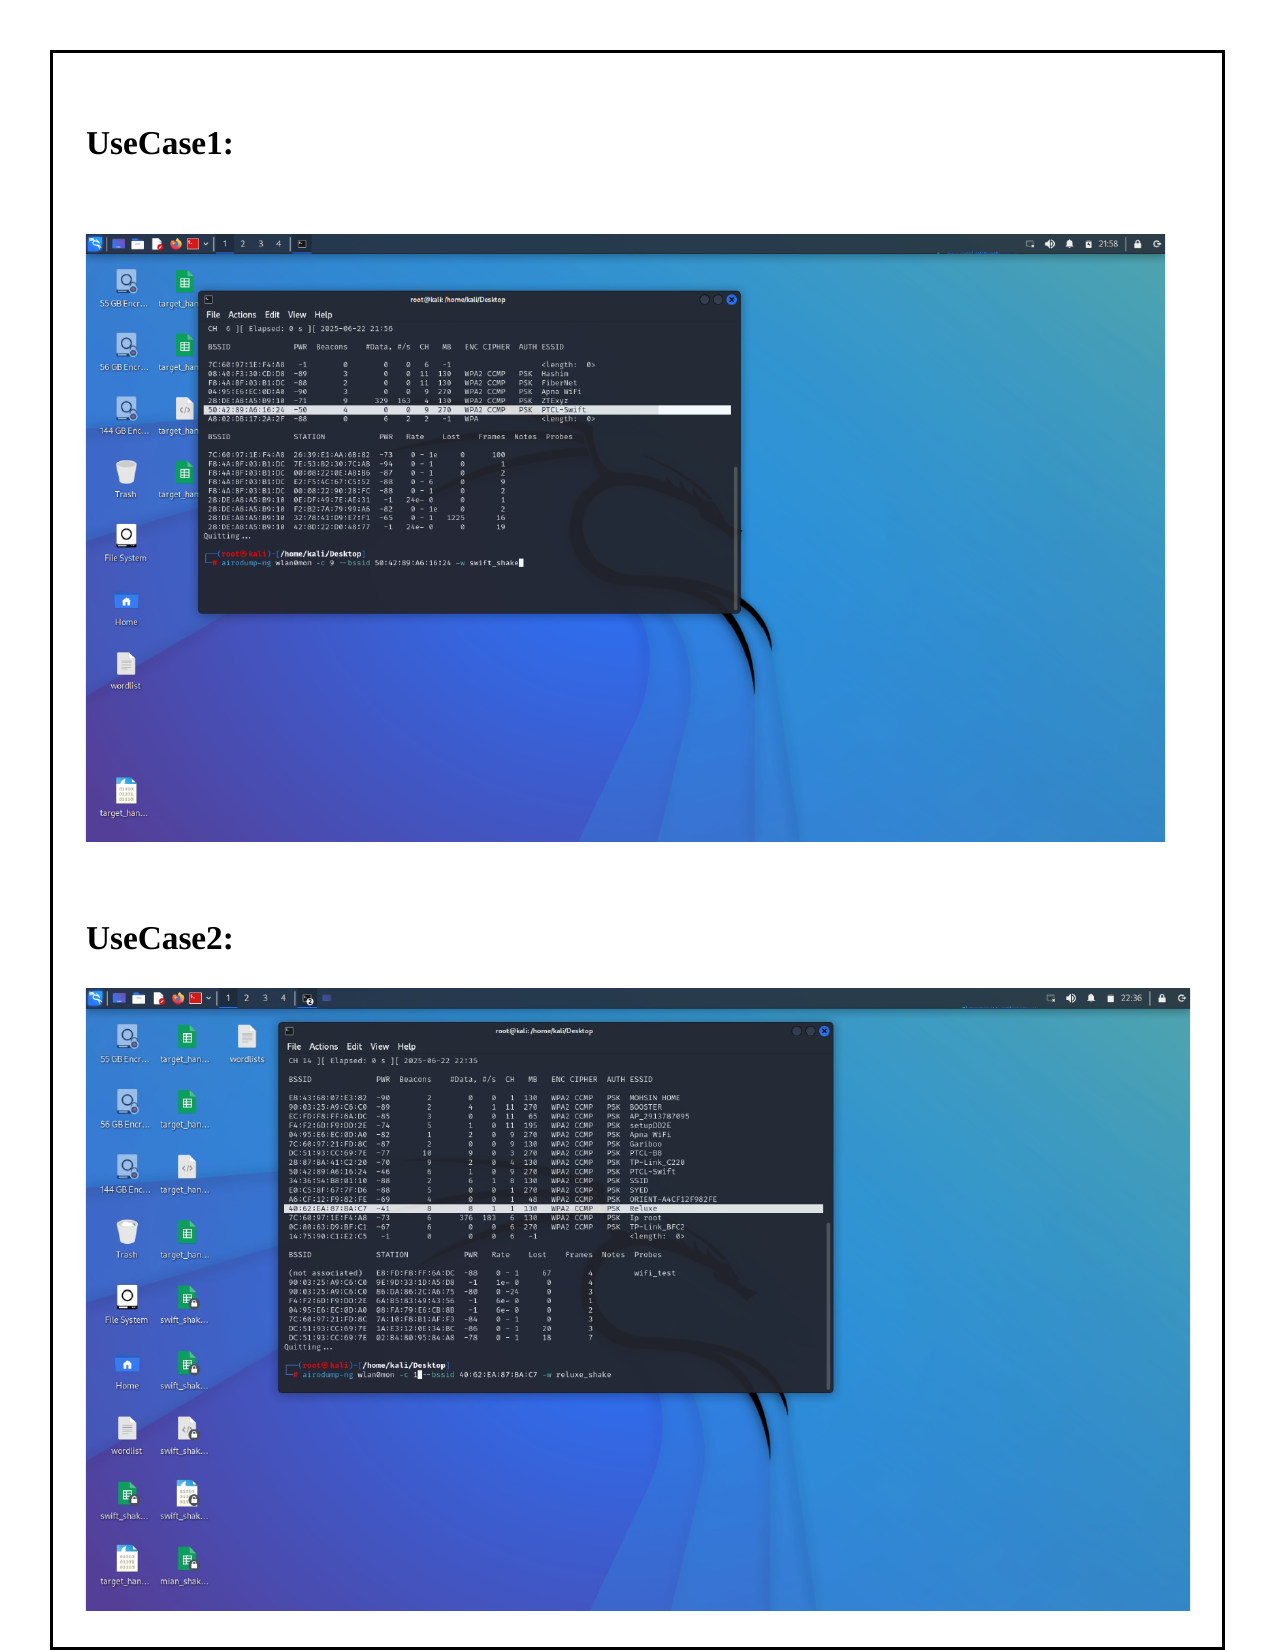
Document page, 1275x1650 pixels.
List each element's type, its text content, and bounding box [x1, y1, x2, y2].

text UseCase1: [86, 124, 1193, 162]
picture [85, 988, 1191, 1611]
text UseCase2: [86, 918, 1193, 957]
picture [85, 234, 1166, 842]
